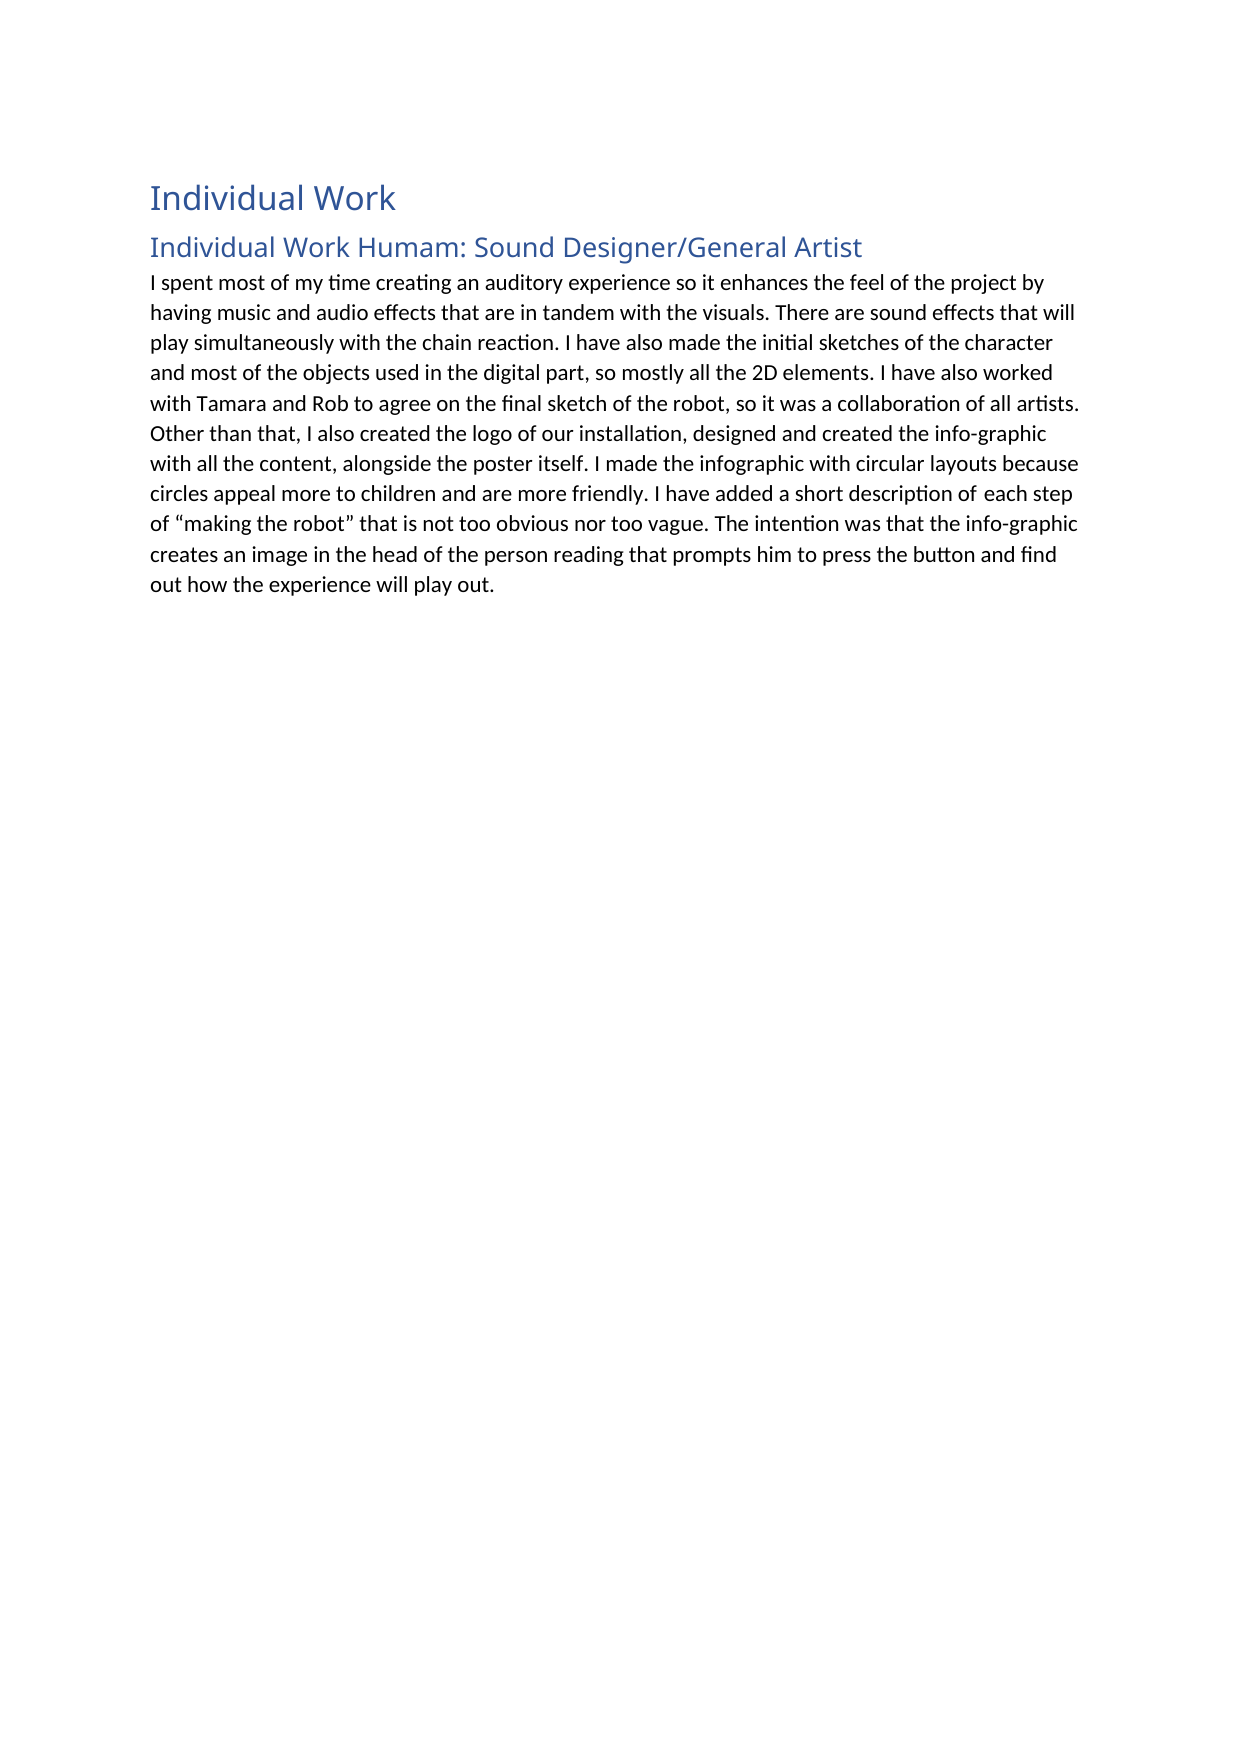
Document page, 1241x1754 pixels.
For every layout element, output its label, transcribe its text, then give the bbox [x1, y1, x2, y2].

subtitle Individual Work [150, 175, 1090, 220]
subtitle Individual Work Humam: Sound Designer/General Artist [150, 228, 1090, 265]
text I spent most of my time creating an auditory experience so it enhances the feel of the project by having music and audio effects that are in tandem with the visuals. There are sound effects that will play simultaneously with the chain reaction. I have also made the initial sketches of the character and most of the objects used in the digital part, so mostly all the 2D elements. I have also worked with Tamara and Rob to agree on the final sketch of the robot, so it was a collaboration of all artists. Other than that, I also created the logo of our installation, designed and created the info-graphic with all the content, alongside the poster itself. I made the infographic with circular layouts because circles appeal more to children and are more friendly. I have added a short description of each step of “making the robot” that is not too obvious nor too vague. The intention was that the info-graphic creates an image in the head of the person reading that prompts him to press the button and find out how the experience will play out. [150, 268, 1090, 598]
